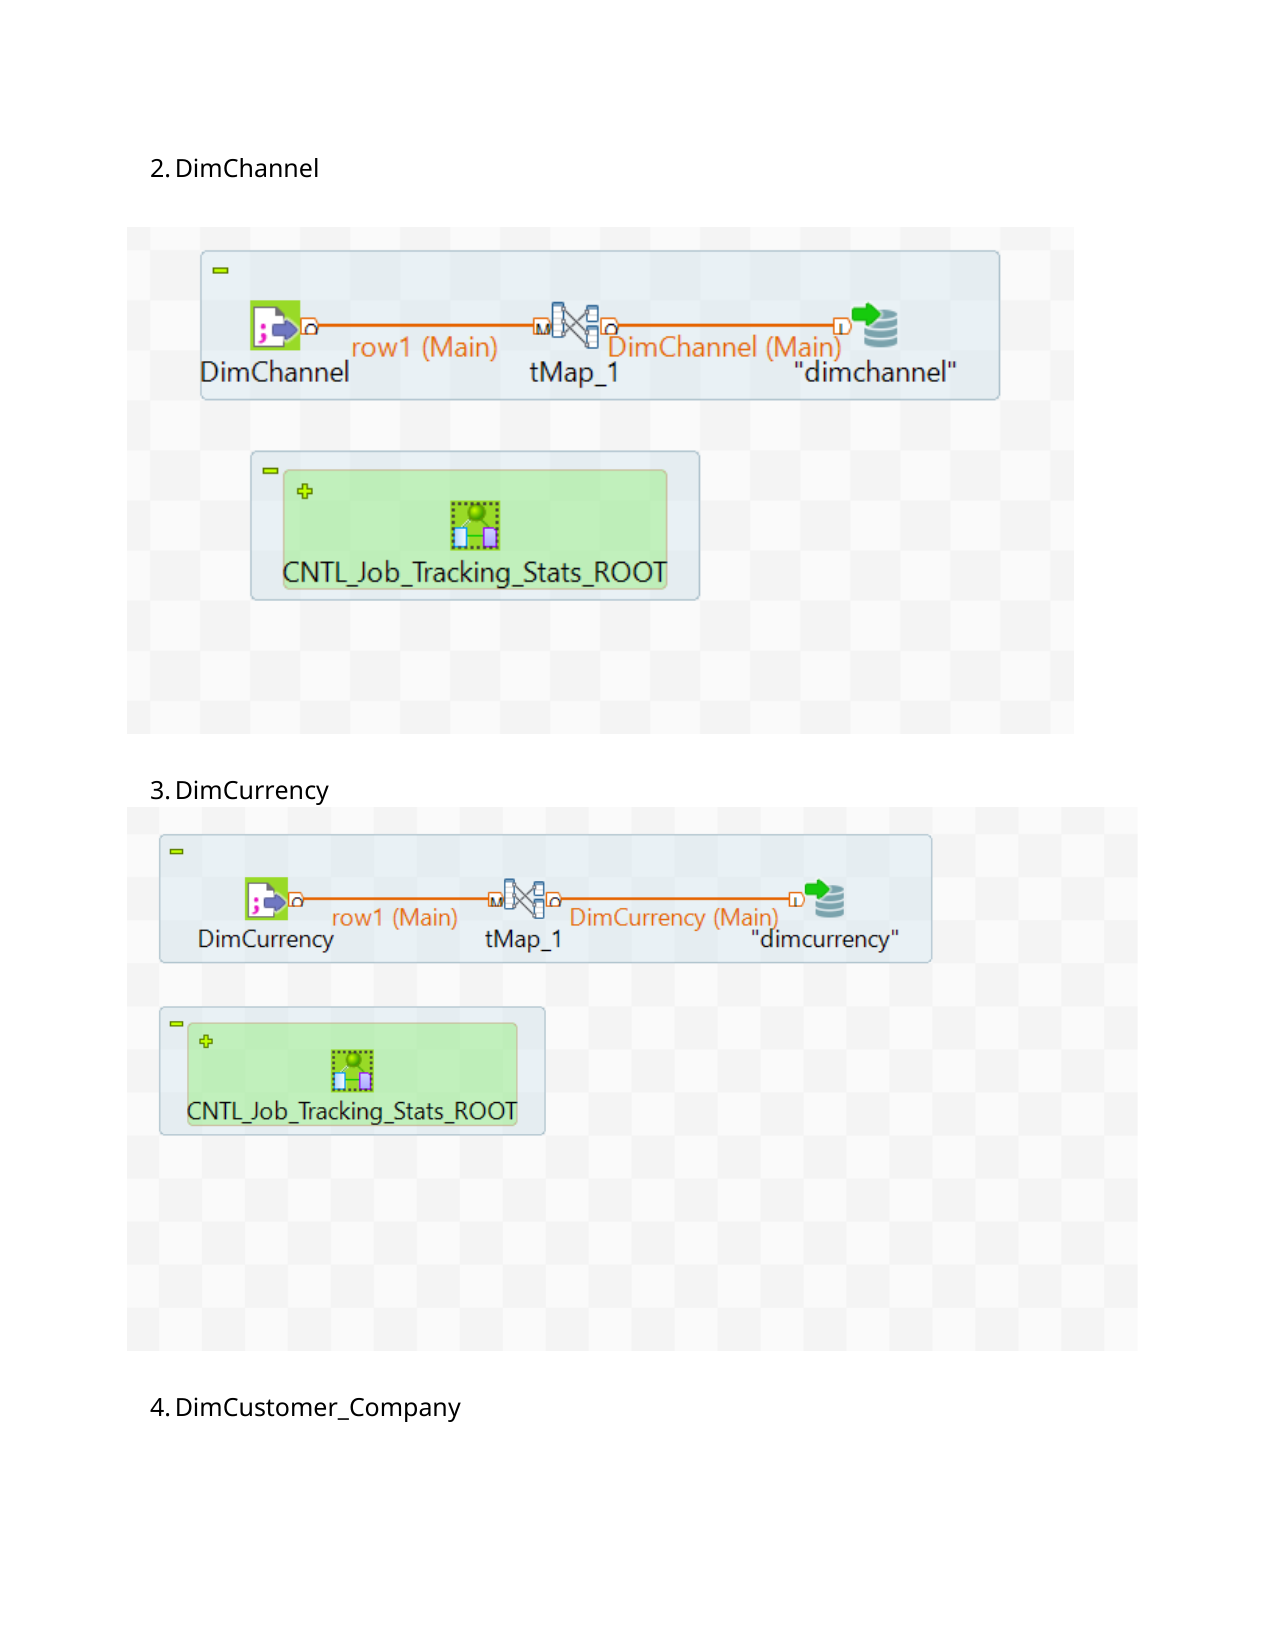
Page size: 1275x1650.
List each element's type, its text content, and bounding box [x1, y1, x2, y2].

picture [127, 807, 1138, 1351]
list DimChannel [150, 151, 1137, 184]
list DimCurrency [150, 773, 1137, 807]
picture [127, 227, 1074, 734]
list DimCustomer_Company [150, 1390, 1137, 1424]
